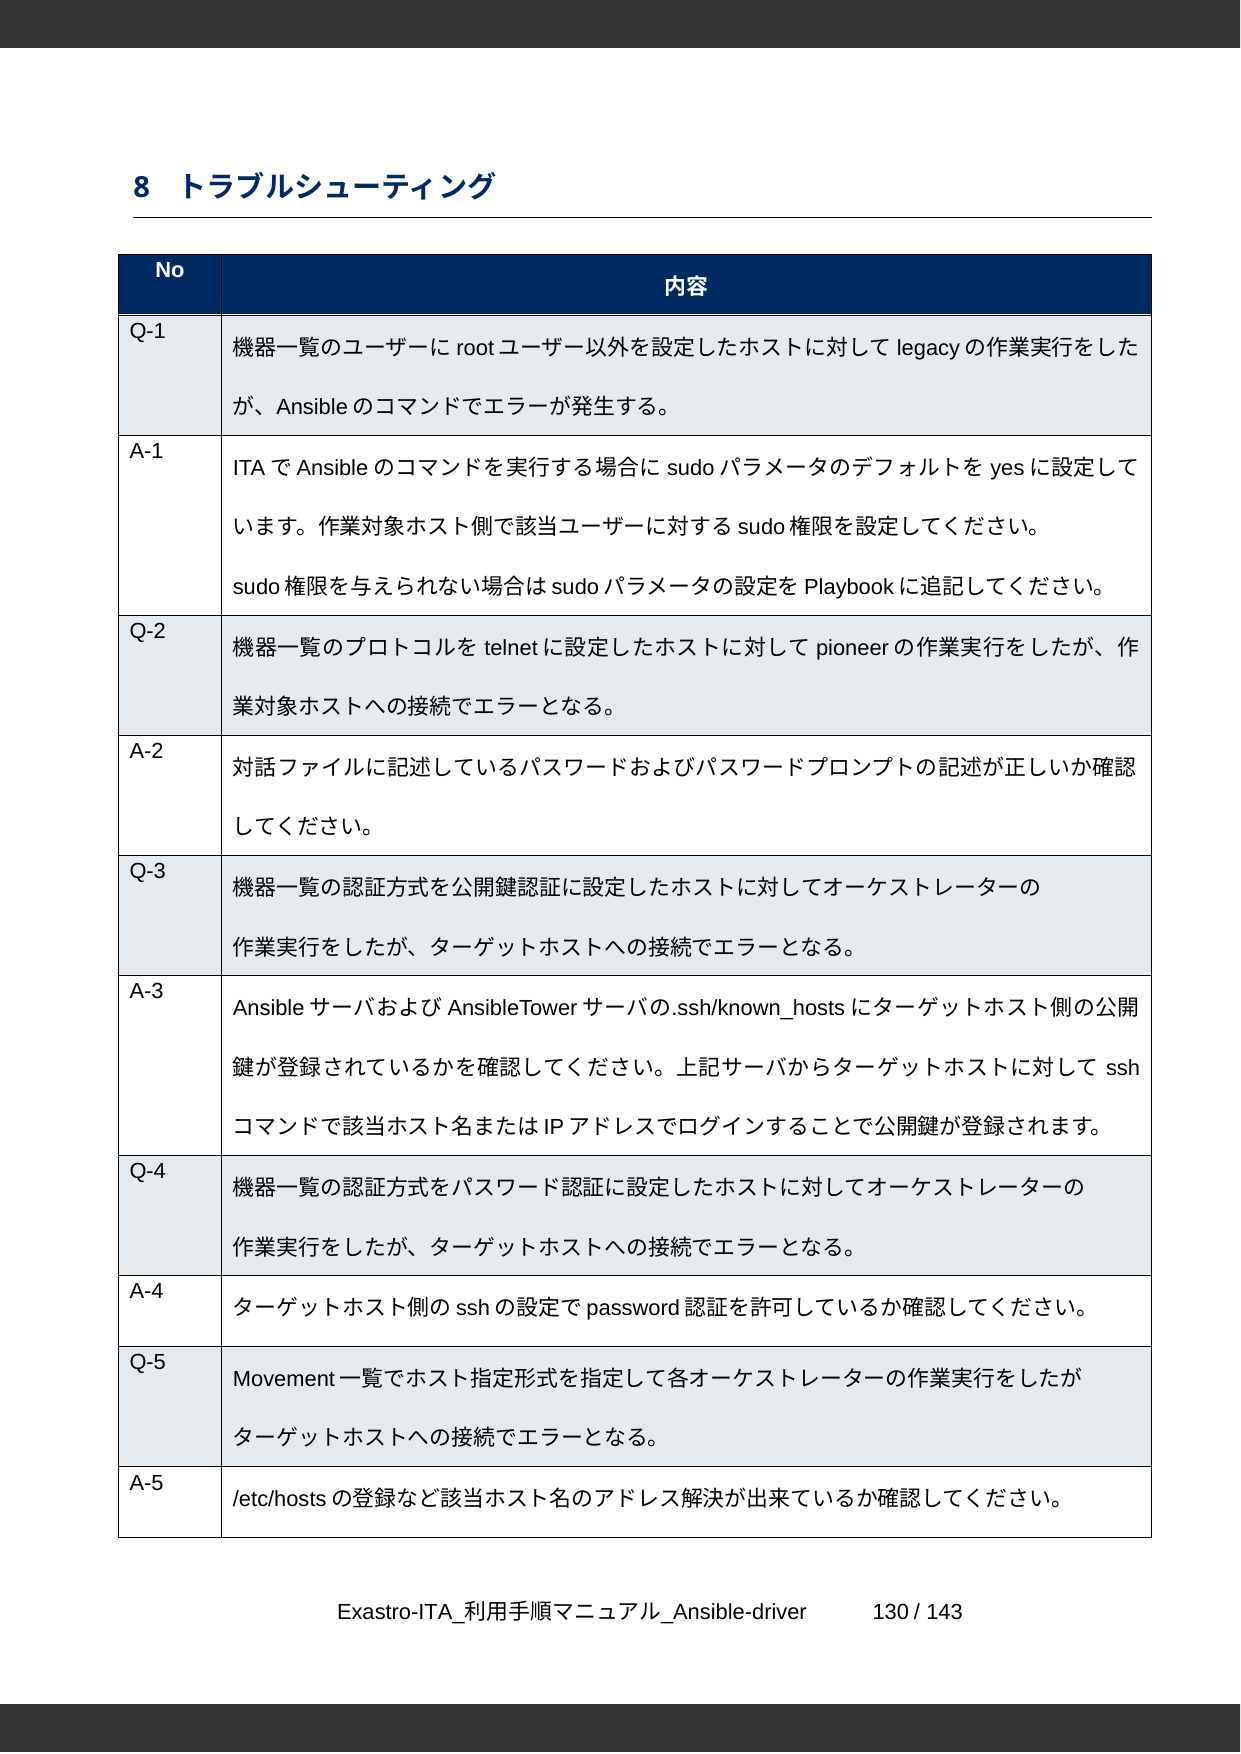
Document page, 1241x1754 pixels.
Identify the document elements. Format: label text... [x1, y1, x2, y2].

table_cell 機器一覧の認証方式をパスワード認証に設定したホストに対してオーケストレーターの 作業実行をしたが、ターゲットホストへの接続でエラーとなる。 [222, 1156, 1151, 1275]
subtitle トラブルシューティング [133, 155, 1152, 217]
table_cell Q-1 [119, 316, 221, 435]
table_cell ITAでAnsibleのコマンドを実行する場合にsudoパラメータのデフォルトをyesに設定しています。作業対象ホスト側で該当ユーザーに対するsudo権限を設定してください。 sudo権限を与えられない場合はsudoパラメータの設定をPlaybookに追記してください。 [222, 436, 1151, 614]
table_cell A-3 [119, 976, 221, 1155]
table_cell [222, 1467, 1151, 1537]
table_cell Q-2 [119, 616, 221, 735]
table_cell 機器一覧の認証方式を公開鍵認証に設定したホストに対してオーケストレーターの 作業実行をしたが、ターゲットホストへの接続でエラーとなる。 [222, 856, 1151, 975]
table_cell ターゲットホスト側のsshの設定でpassword認証を許可しているか確認してください。 [222, 1276, 1151, 1346]
table_cell 機器一覧のプロトコルをtelnetに設定したホストに対してpioneerの作業実行をしたが、作業対象ホストへの接続でエラーとなる。 [222, 616, 1151, 735]
picture [0, 0, 1241, 48]
table_cell A-5 [119, 1467, 221, 1537]
table_header No [119, 255, 221, 314]
table_cell A-1 [119, 436, 221, 614]
table_cell Movement一覧でホスト指定形式を指定して各オーケストレーターの作業実行をしたが ターゲットホストへの接続でエラーとなる。 [222, 1347, 1151, 1466]
table_cell 機器一覧のユーザーにrootユーザー以外を設定したホストに対してlegacyの作業実行をしたが、Ansibleのコマンドでエラーが発生する。 [222, 316, 1151, 435]
table_cell A-2 [119, 736, 221, 855]
table_cell 対話ファイルに記述しているパスワードおよびパスワードプロンプトの記述が正しいか確認してください。 [222, 736, 1151, 855]
table_cell Q-5 [119, 1347, 221, 1466]
table_cell Q-3 [119, 856, 221, 975]
table_cell A-4 [119, 1276, 221, 1346]
picture [0, 1704, 1241, 1752]
table_cell Q-4 [119, 1156, 221, 1275]
table_cell AnsibleサーバおよびAnsibleTowerサーバの.ssh/known_hostsにターゲットホスト側の公開鍵が登録されているかを確認してください。上記サーバからターゲットホストに対してsshコマンドで該当ホスト名またはIPアドレスでログインすることで公開鍵が登録されます。 [222, 976, 1151, 1155]
table_header 内容 [222, 255, 1151, 314]
